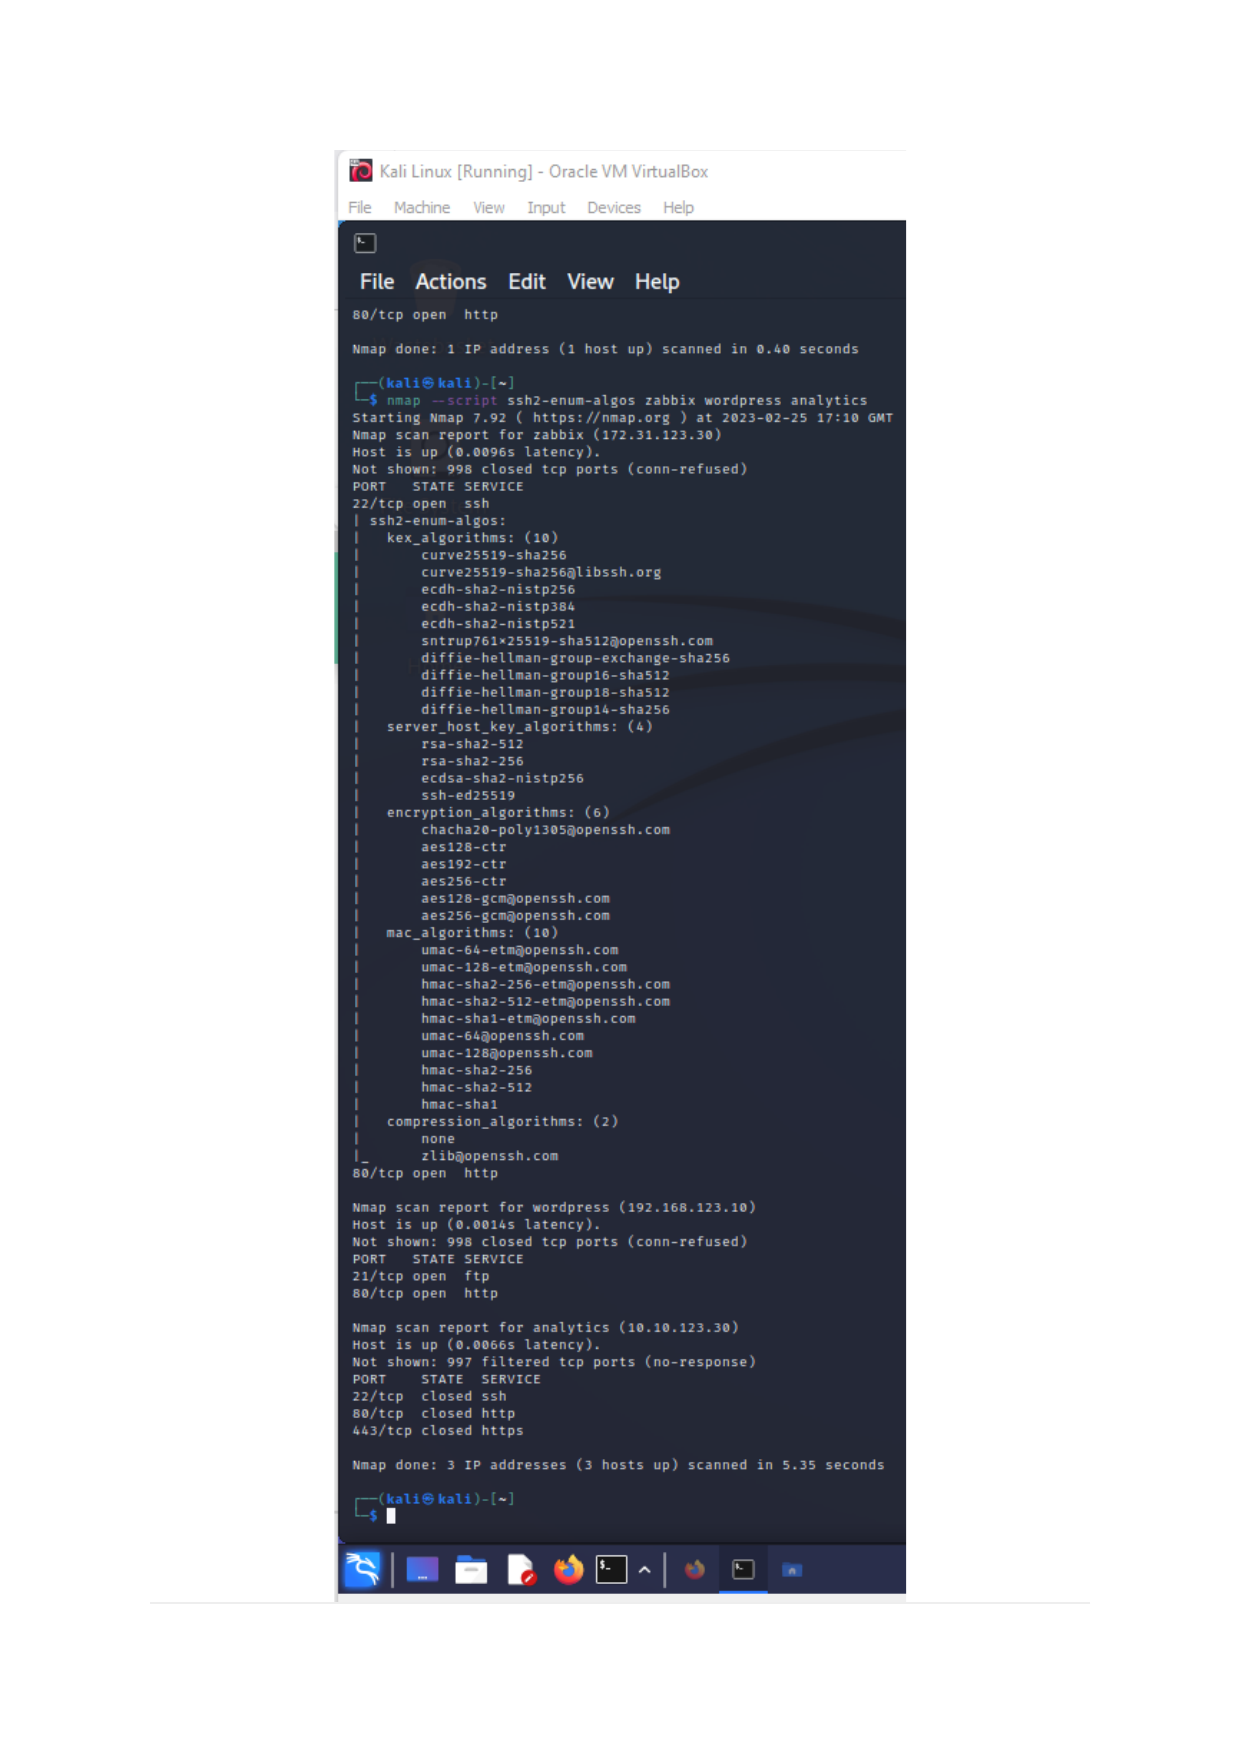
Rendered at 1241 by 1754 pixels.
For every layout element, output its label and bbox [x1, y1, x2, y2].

picture [334, 150, 907, 1602]
